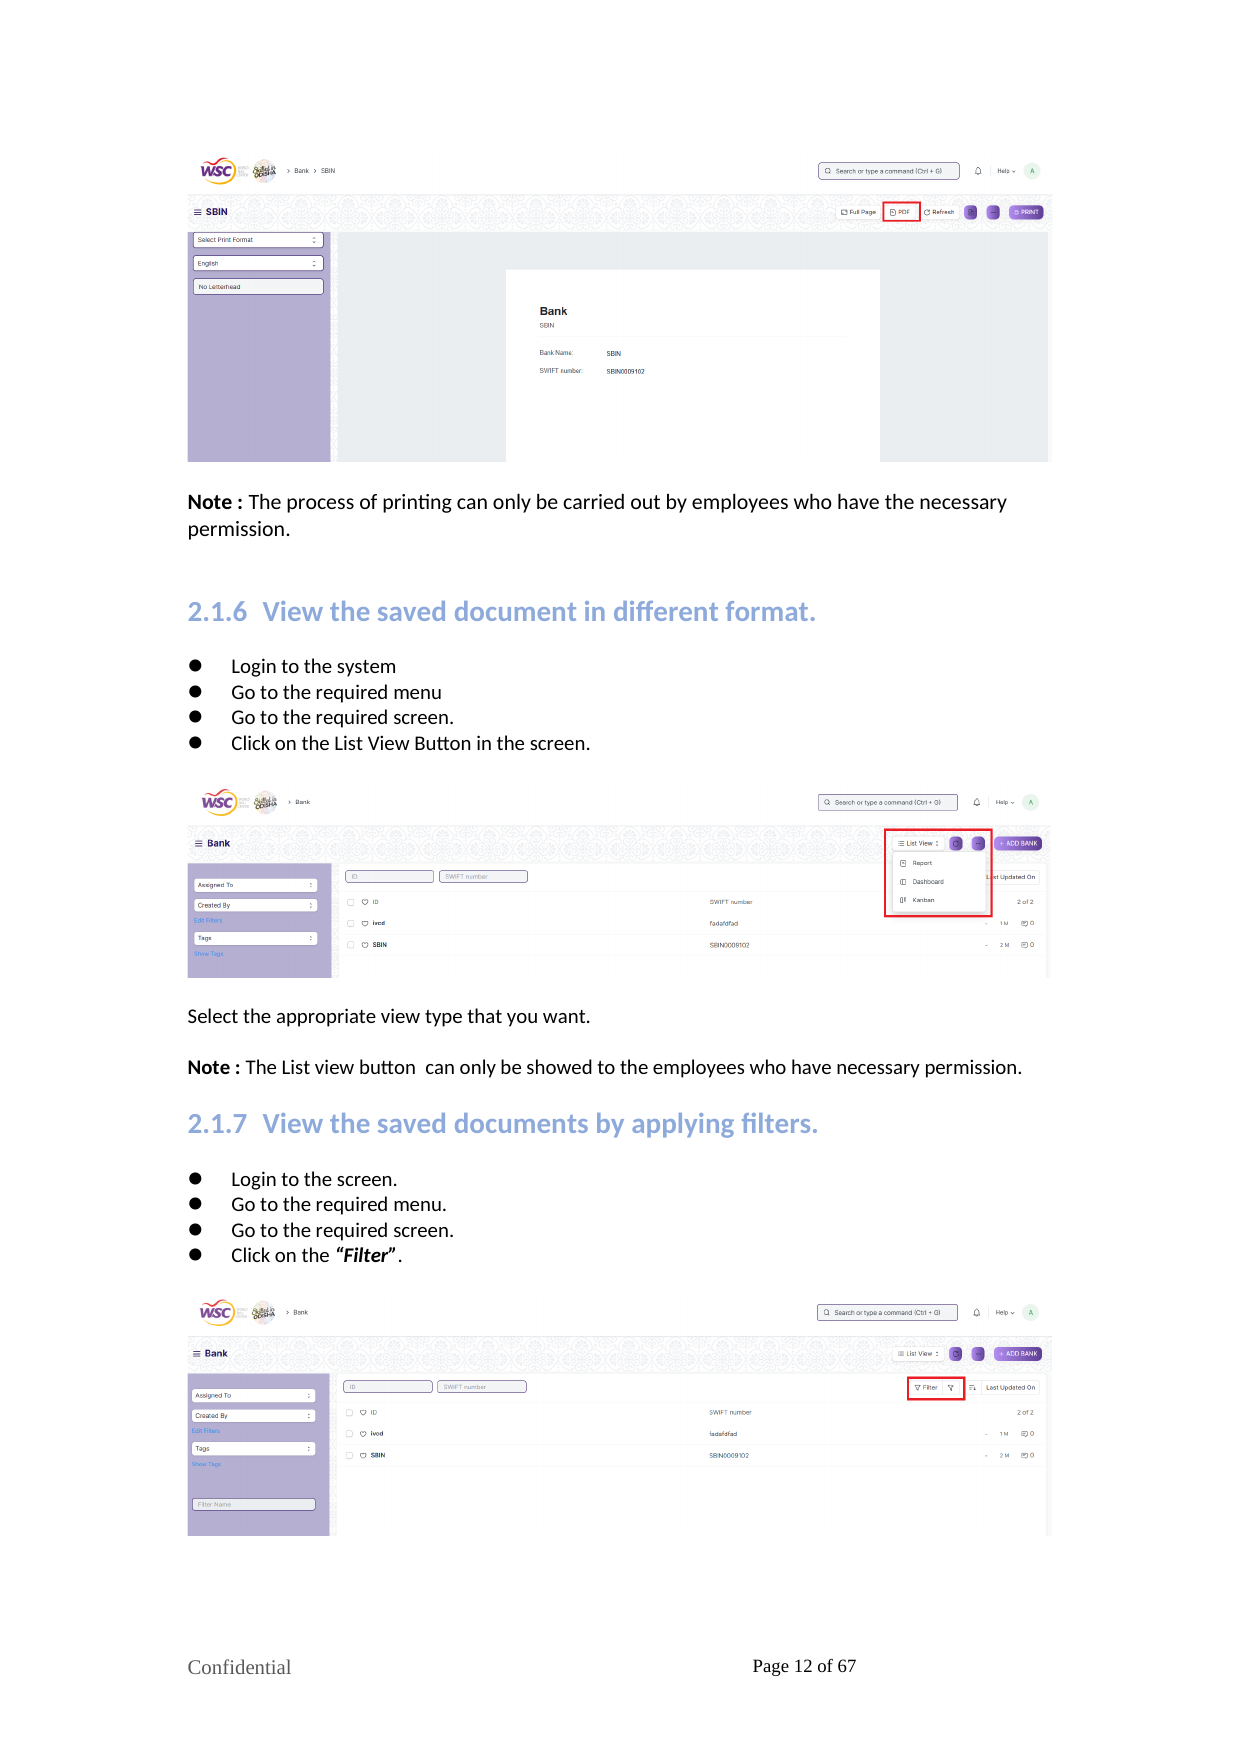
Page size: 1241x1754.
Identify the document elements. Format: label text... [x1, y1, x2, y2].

list Go to the required screen. [187, 704, 1053, 730]
list Go to the required screen. [187, 1217, 1053, 1242]
subtitle View the saved document in different format. [187, 593, 1053, 628]
text Select the appropriate view type that you want. [187, 1003, 1053, 1029]
list Click on the “Filter”. [187, 1242, 1053, 1268]
list Login to the screen. [187, 1166, 1053, 1191]
text Note : The process of printing can only be carried out by employees who have the necessary permission. [187, 488, 1053, 542]
list Go to the required menu. [187, 1191, 1053, 1217]
picture [187, 150, 1053, 462]
picture [187, 780, 1051, 978]
list Click on the List View Button in the screen. [187, 730, 1053, 755]
text Note : The List view button can only be showed to the employees who have necessary permission. [187, 1054, 1053, 1079]
list Login to the system [187, 654, 1053, 679]
subtitle View the saved documents by applying filters. [187, 1105, 1053, 1141]
picture [187, 1293, 1052, 1536]
list Go to the required menu [187, 679, 1053, 704]
